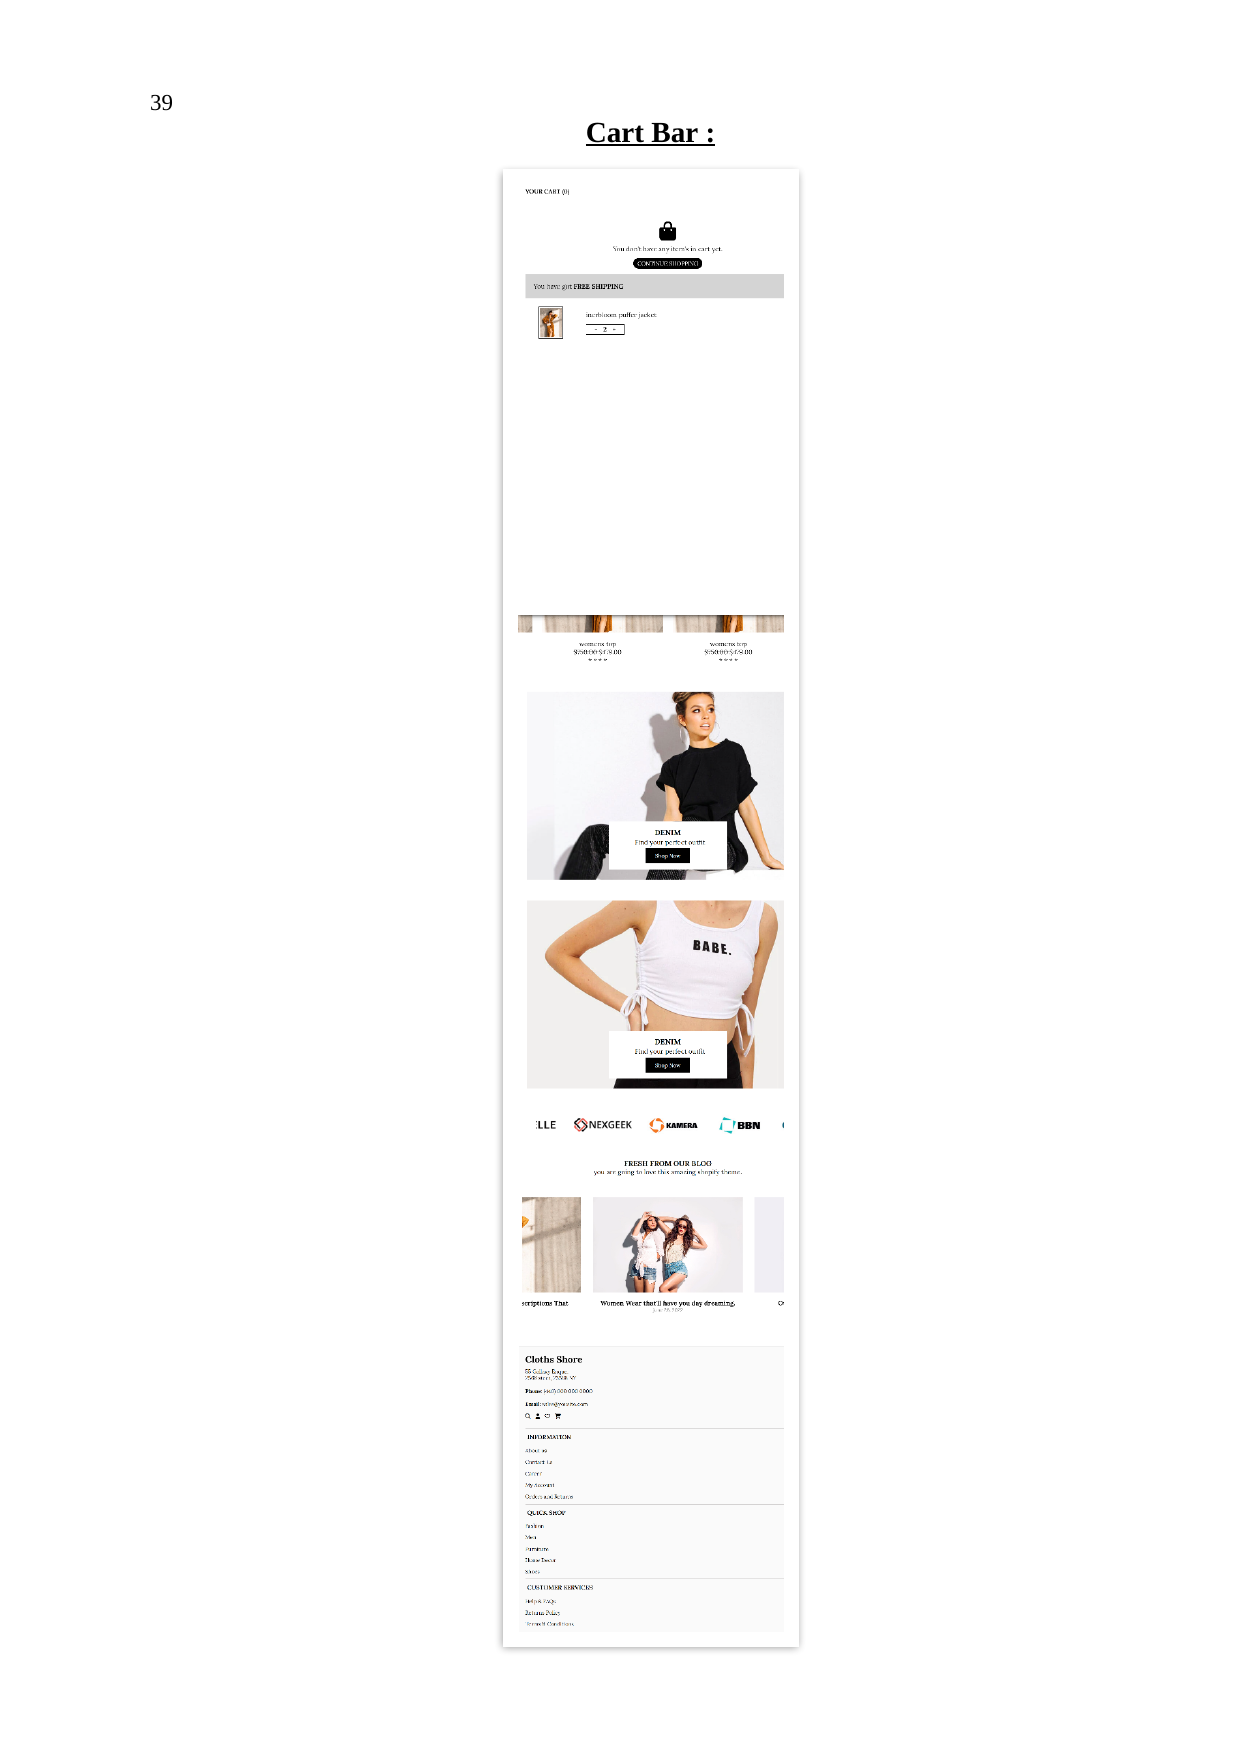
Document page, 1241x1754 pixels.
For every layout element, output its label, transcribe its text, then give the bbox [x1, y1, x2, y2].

text Cart Bar : [150, 115, 1151, 148]
picture [518, 184, 784, 1632]
